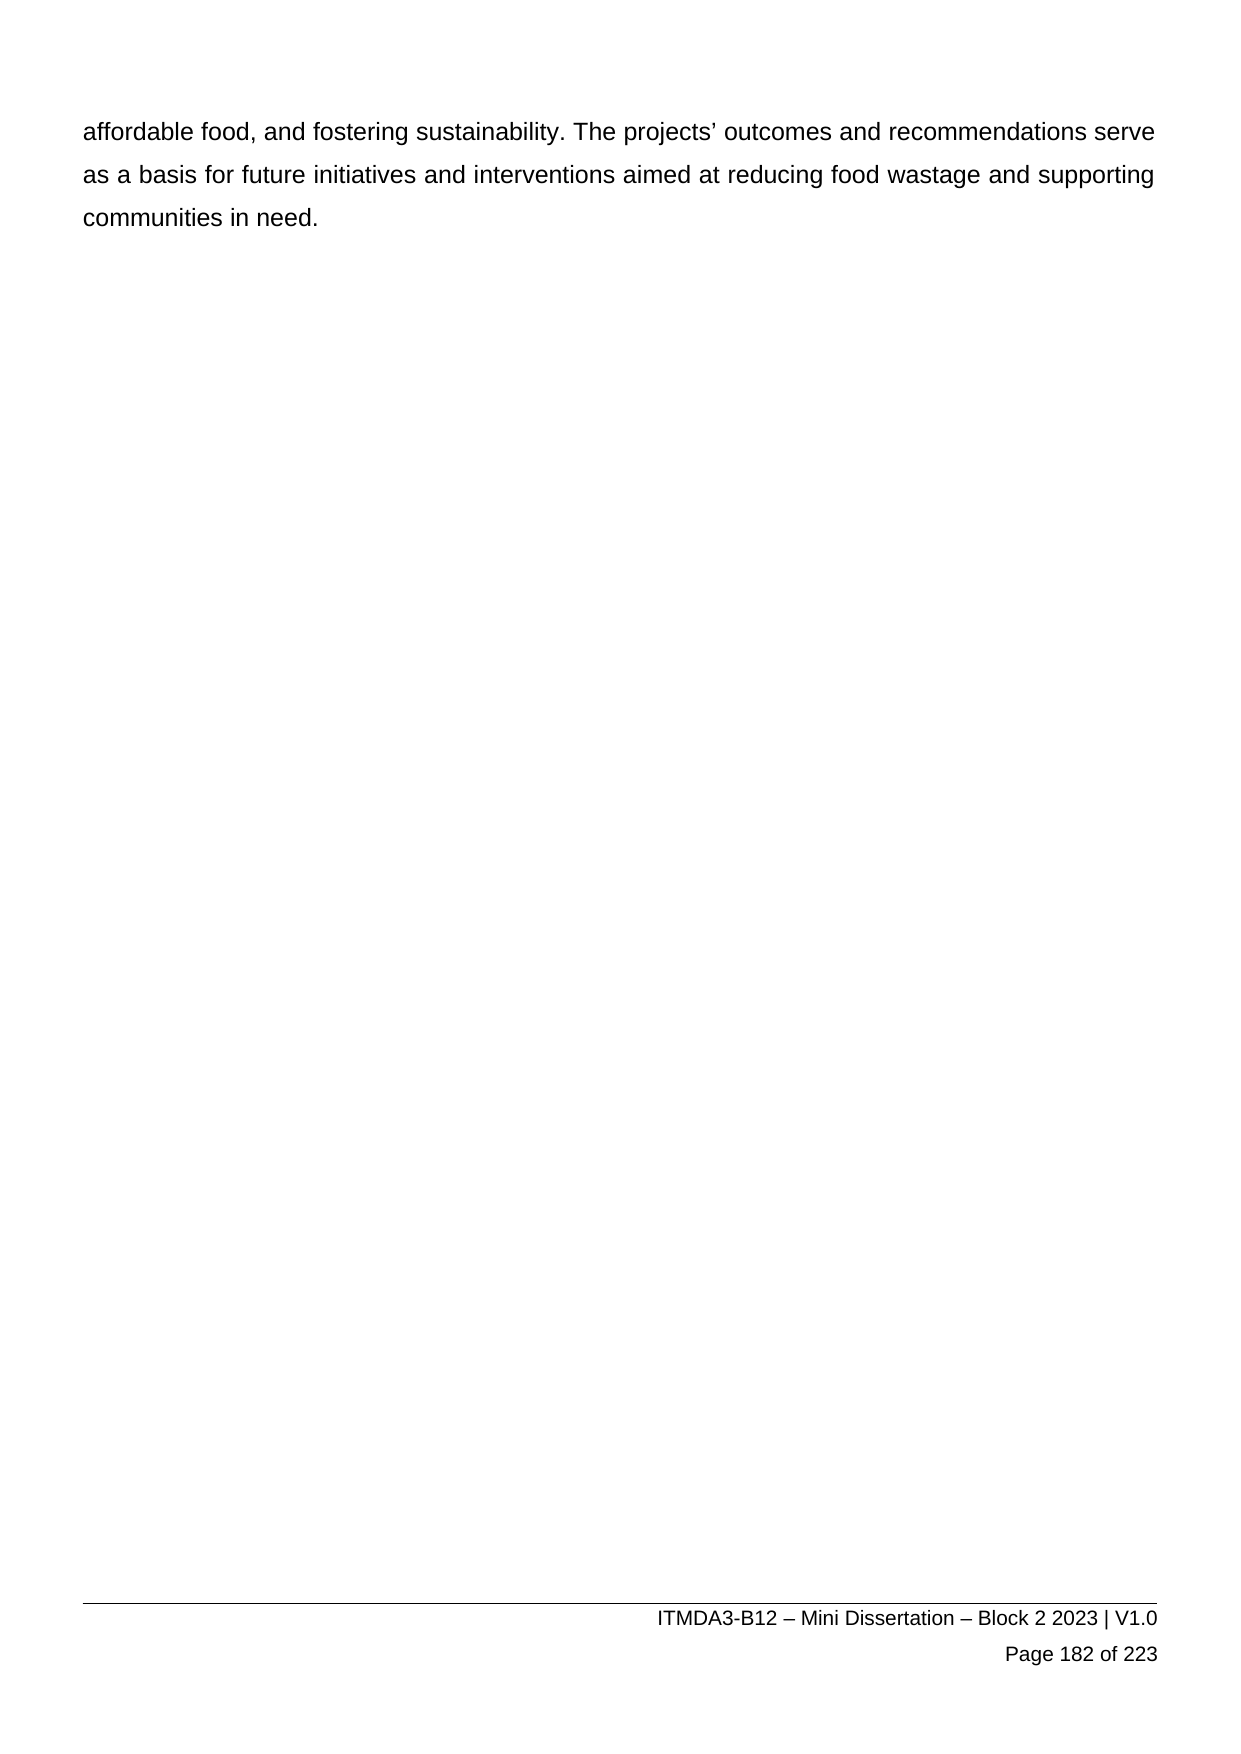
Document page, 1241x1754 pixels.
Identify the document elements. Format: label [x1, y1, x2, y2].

text [83, 117, 1157, 232]
